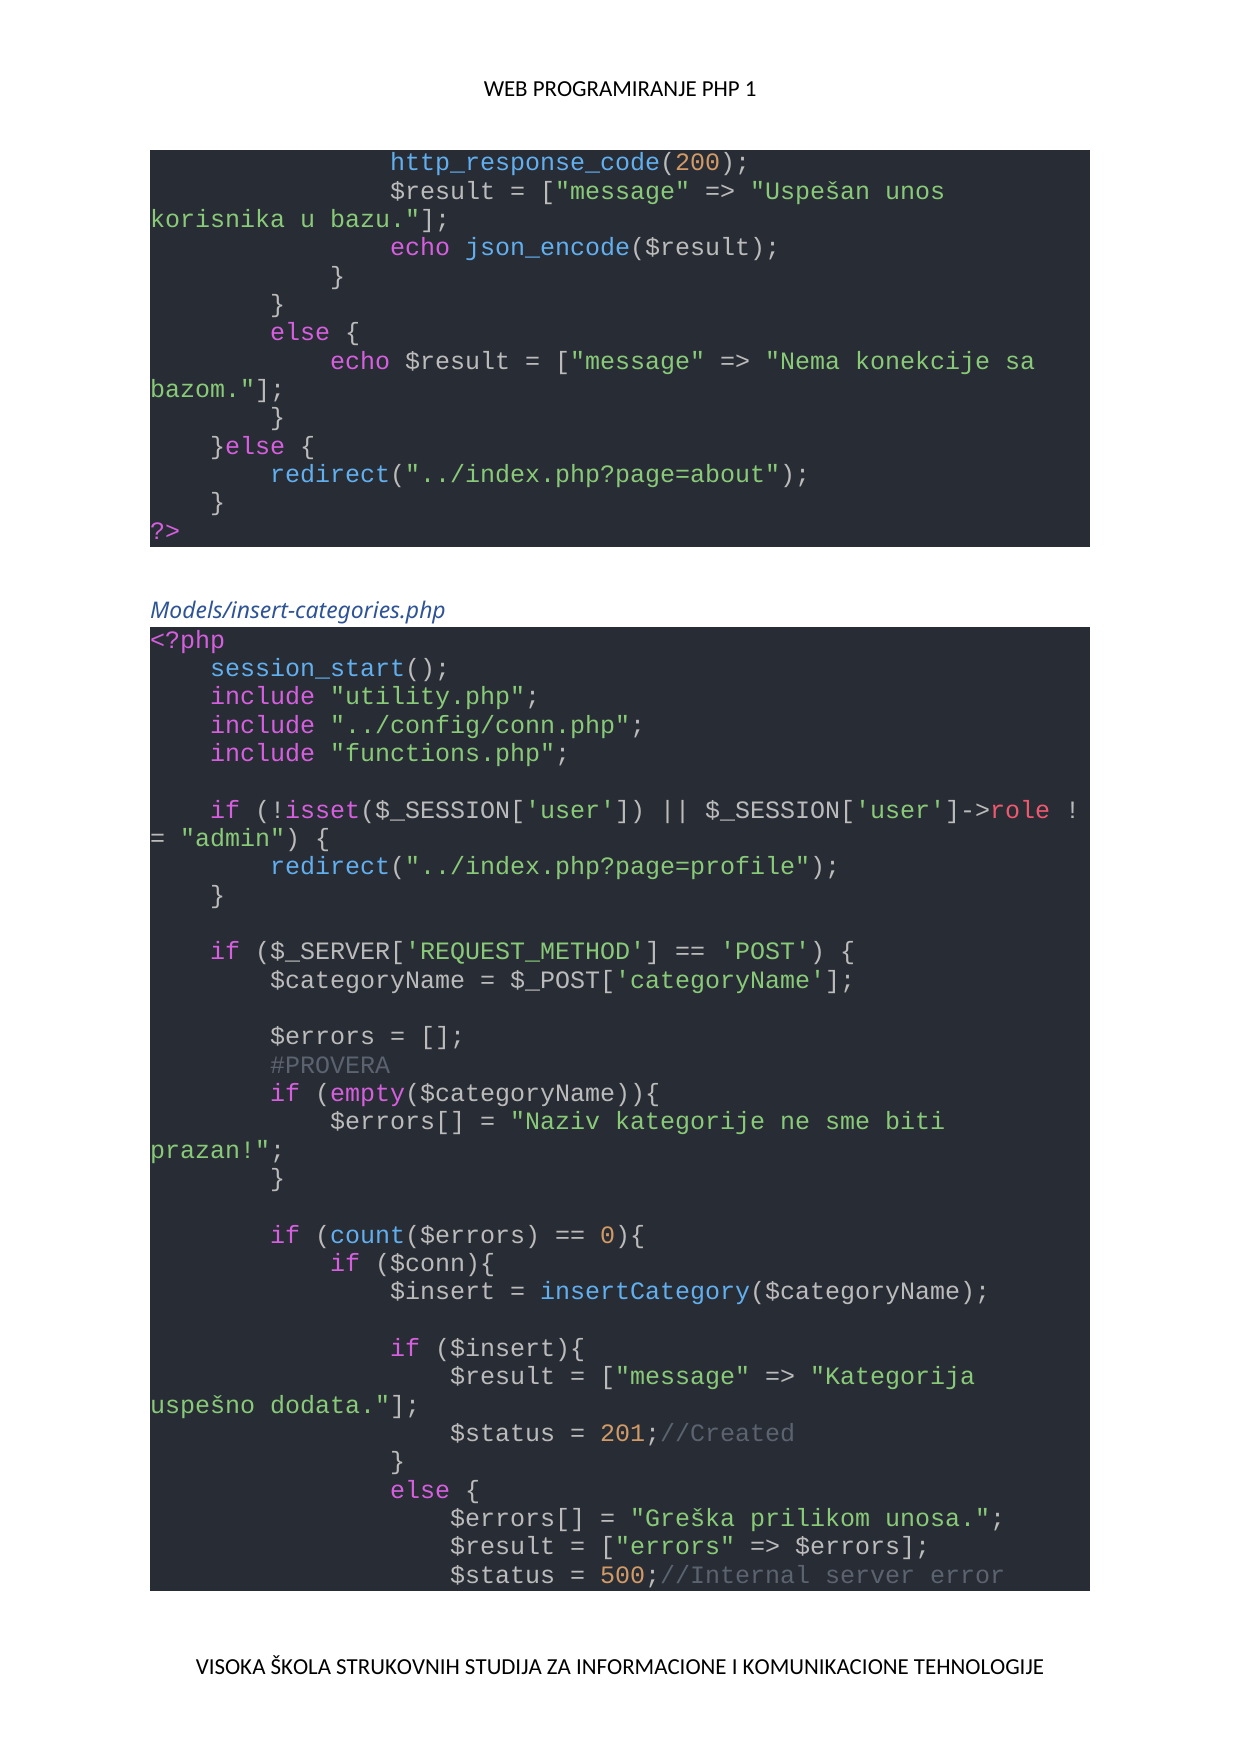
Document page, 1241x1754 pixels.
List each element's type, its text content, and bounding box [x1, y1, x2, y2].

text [150, 150, 1090, 547]
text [150, 627, 1090, 1591]
subtitle Models/insert-categories.php [150, 593, 1090, 625]
